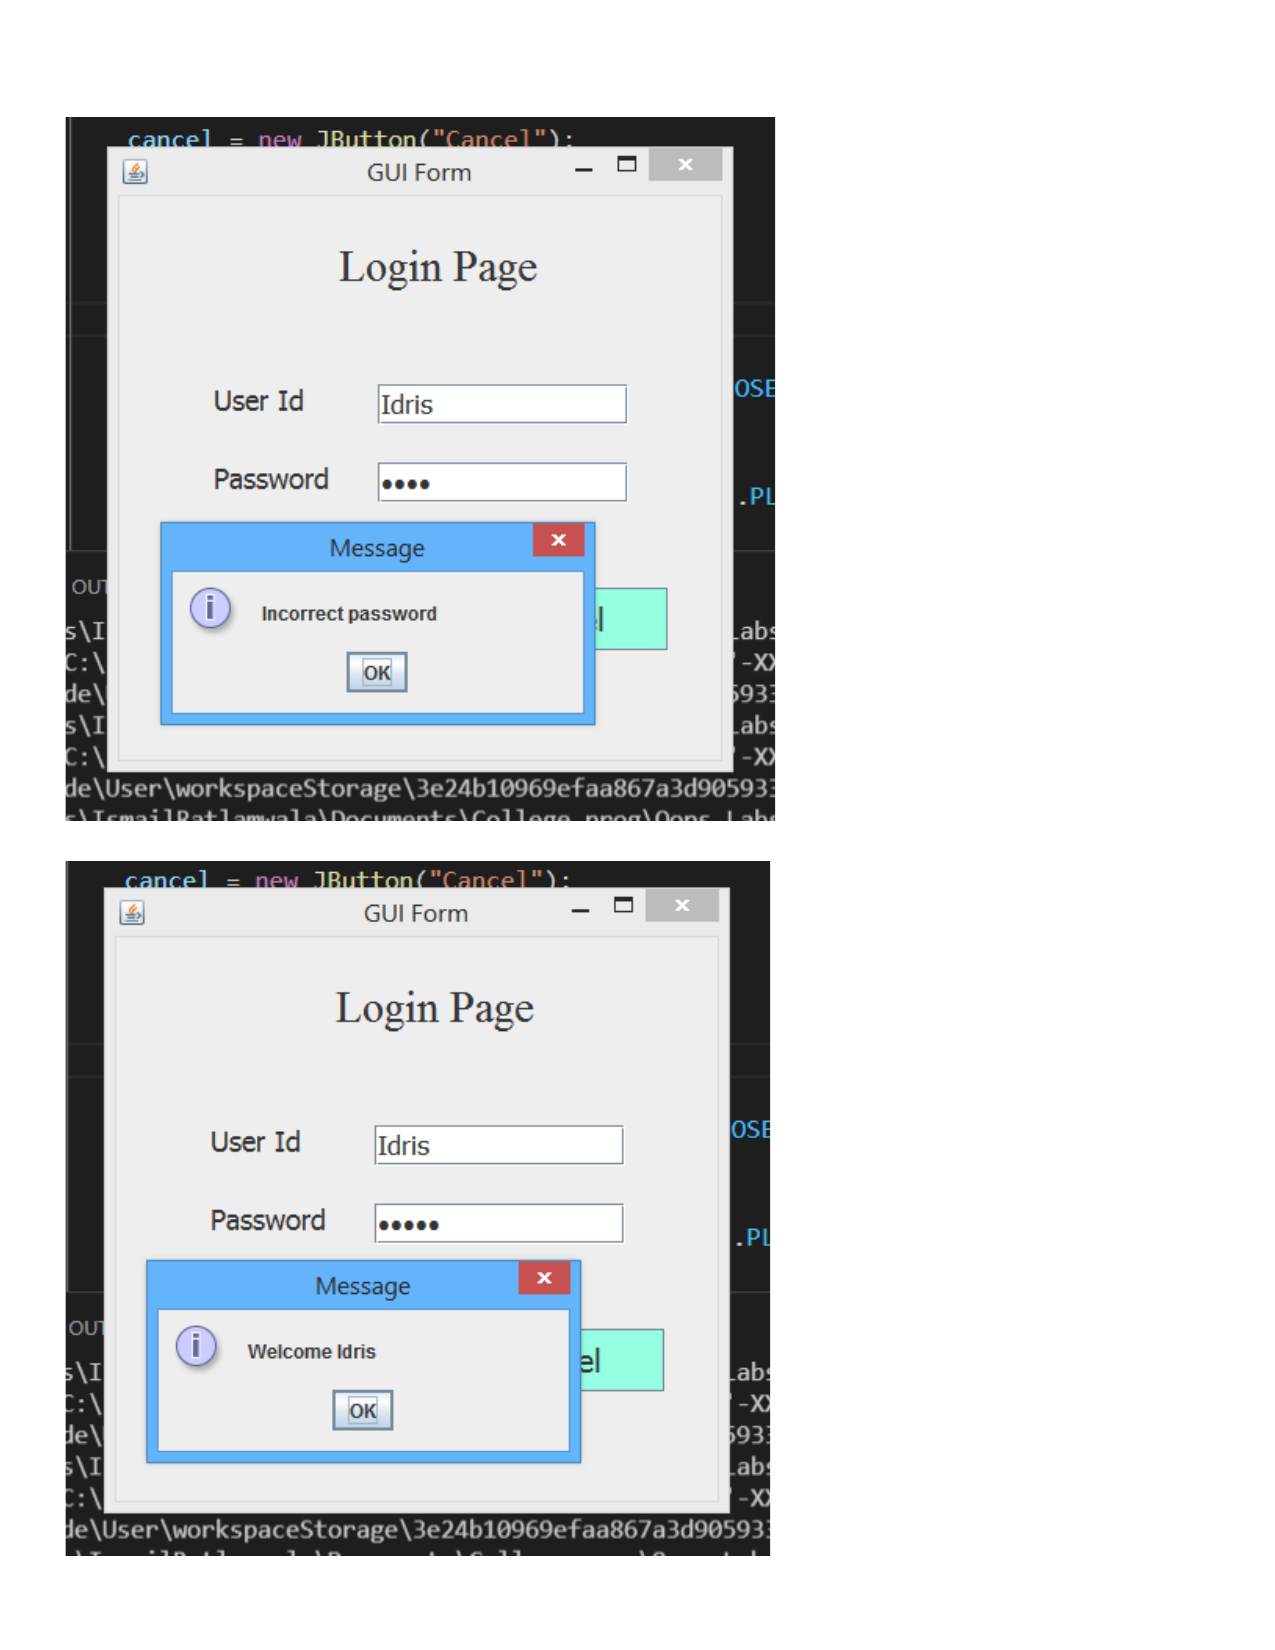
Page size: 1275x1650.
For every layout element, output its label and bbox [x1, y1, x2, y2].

picture [65, 861, 771, 1556]
picture [65, 117, 775, 821]
